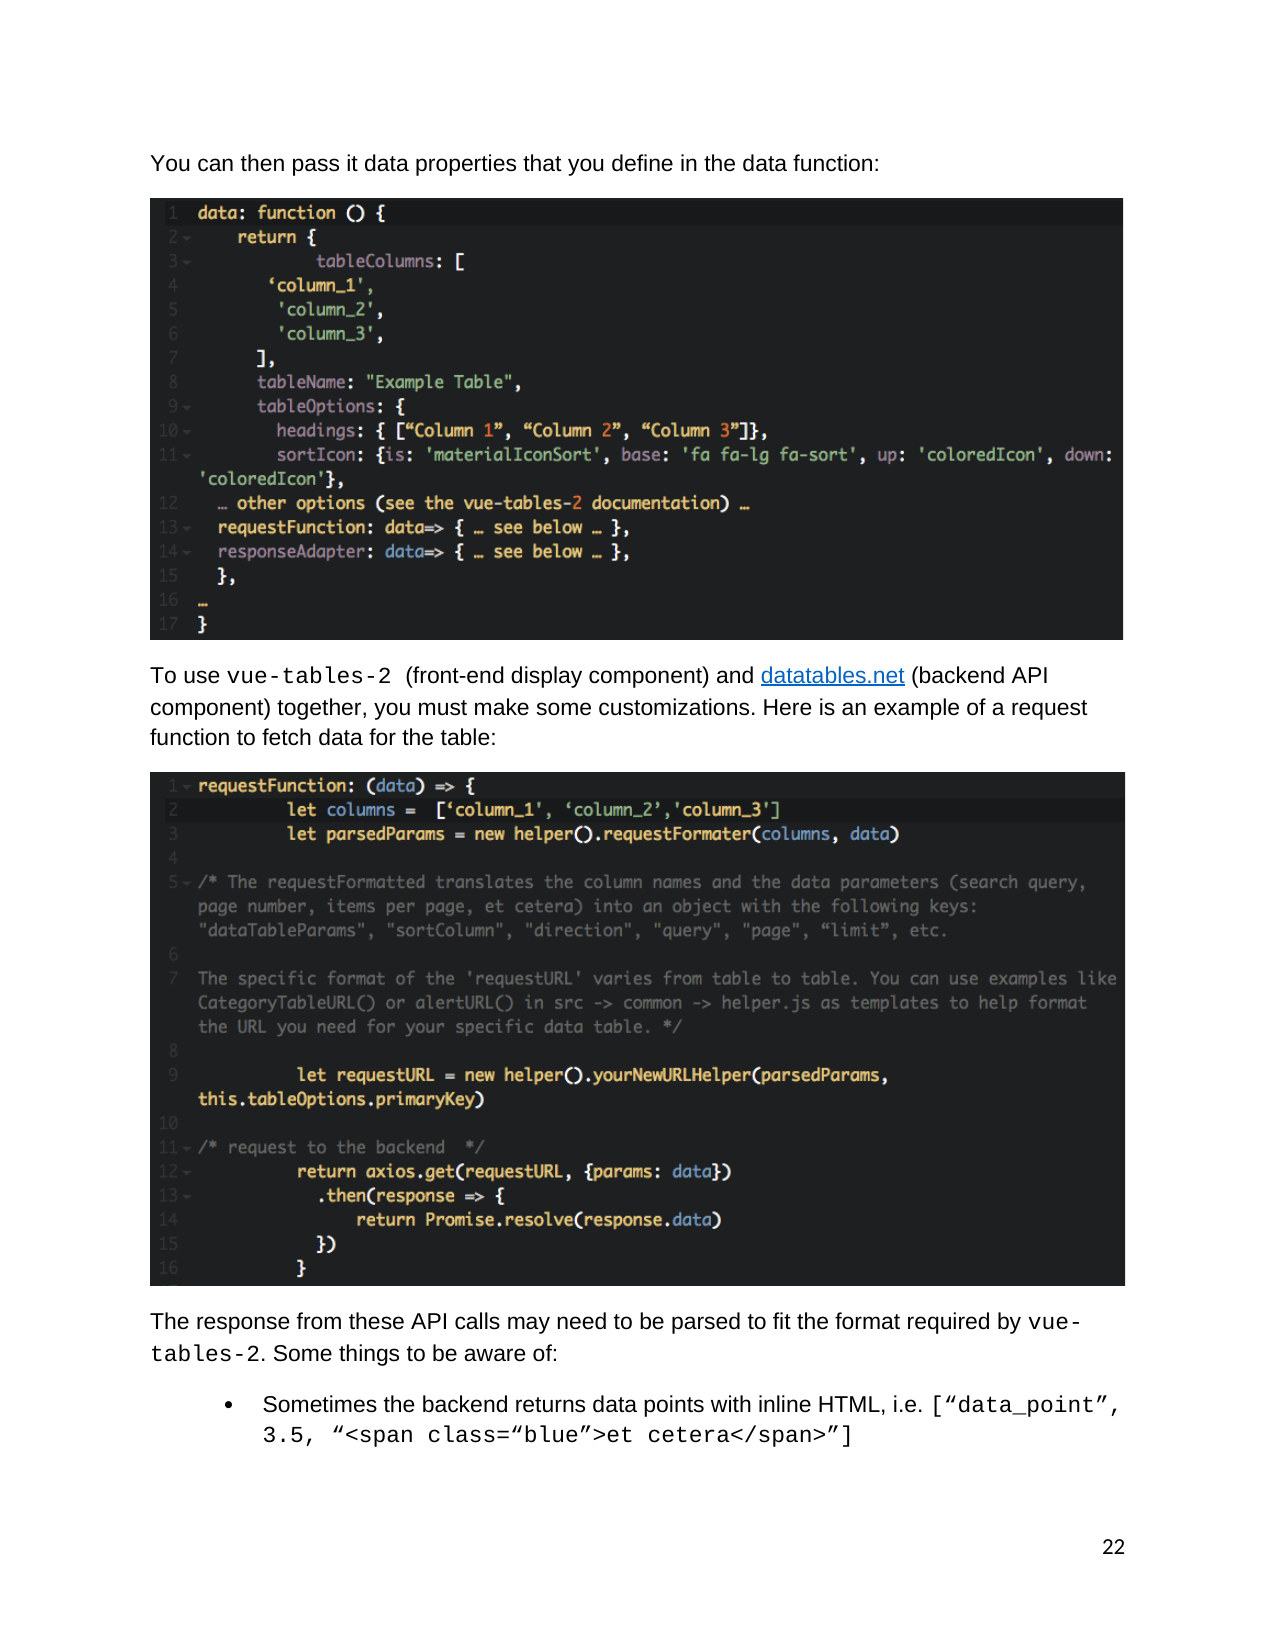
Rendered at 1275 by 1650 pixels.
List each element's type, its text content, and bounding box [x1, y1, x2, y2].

list Sometimes the backend returns data points with inline HTML, i.e. [“data_point”, 3.5, “<span class=“blue”>et cetera</span>”] [225, 1391, 1125, 1449]
text The response from these API calls may need to be parsed to fit the format required by vue-tables-2. Some things to be aware of: [150, 1308, 1125, 1368]
picture [150, 198, 1124, 640]
picture [150, 772, 1125, 1286]
text You can then pass it data properties that you define in the data function: [150, 150, 1125, 176]
text To use vue-tables-2 (front-end display component) and datatables.net (backend API component) together, you must make some customizations. Here is an example of a request function to fetch data for the table: [150, 662, 1125, 750]
